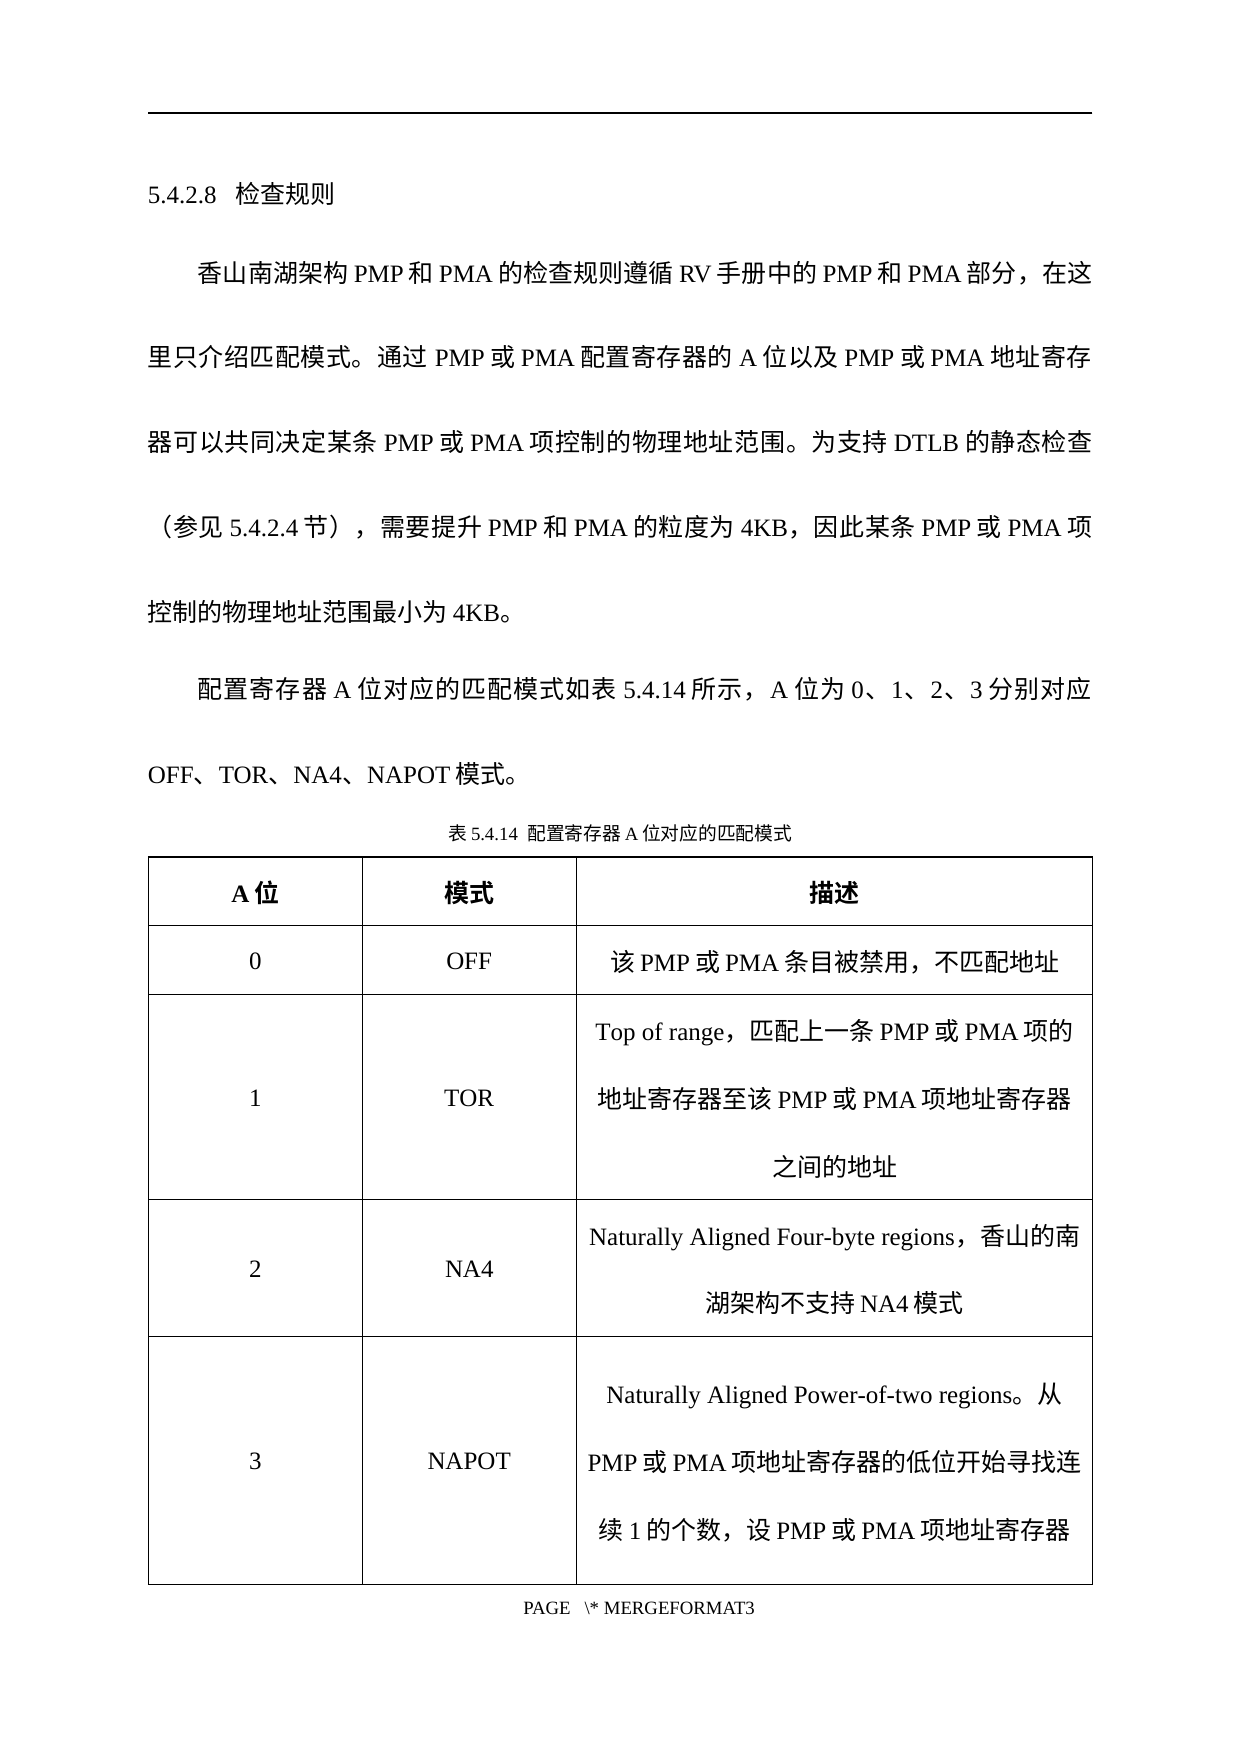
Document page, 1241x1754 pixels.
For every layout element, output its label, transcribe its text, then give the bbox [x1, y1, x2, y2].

text 香山南湖架构PMP和PMA的检查规则遵循RV手册中的PMP和PMA部分，在这里只介绍匹配模式。通过PMP或PMA配置寄存器的A位以及PMP或PMA地址寄存器可以共同决定某条PMP或PMA项控制的物理地址范围。为支持DTLB的静态检查（参见5.4.2.4节），需要提升PMP和PMA的粒度为4KB，因此某条PMP或PMA项控制的物理地址范围最小为4KB。 [148, 237, 1092, 645]
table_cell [577, 1337, 1092, 1584]
table_cell OFF [363, 926, 576, 994]
table_cell Top of range，匹配上一条PMP或PMA项的地址寄存器至该PMP或PMA项地址寄存器之间的地址 [577, 995, 1092, 1199]
table_header A位 [149, 858, 362, 925]
text 表5.4.14 配置寄存器A位对应的匹配模式 [148, 816, 1092, 849]
table_cell TOR [363, 995, 576, 1199]
text 检查规则 [148, 159, 1092, 227]
table_cell NAPOT [363, 1337, 576, 1584]
text 配置寄存器A位对应的匹配模式如表5.4.14所示，A位为0、1、2、3分别对应OFF、TOR、NA4、NAPOT模式。 [148, 654, 1092, 807]
table_cell 该PMP或PMA条目被禁用，不匹配地址 [577, 926, 1092, 994]
table_cell 1 [149, 995, 362, 1199]
table_header 模式 [363, 858, 576, 925]
table_cell 2 [149, 1200, 362, 1336]
table_header 描述 [577, 858, 1092, 925]
table_cell 3 [149, 1337, 362, 1584]
table_cell 0 [149, 926, 362, 994]
table_cell Naturally Aligned Four-byte regions，香山的南湖架构不支持NA4模式 [577, 1200, 1092, 1336]
table_cell NA4 [363, 1200, 576, 1336]
